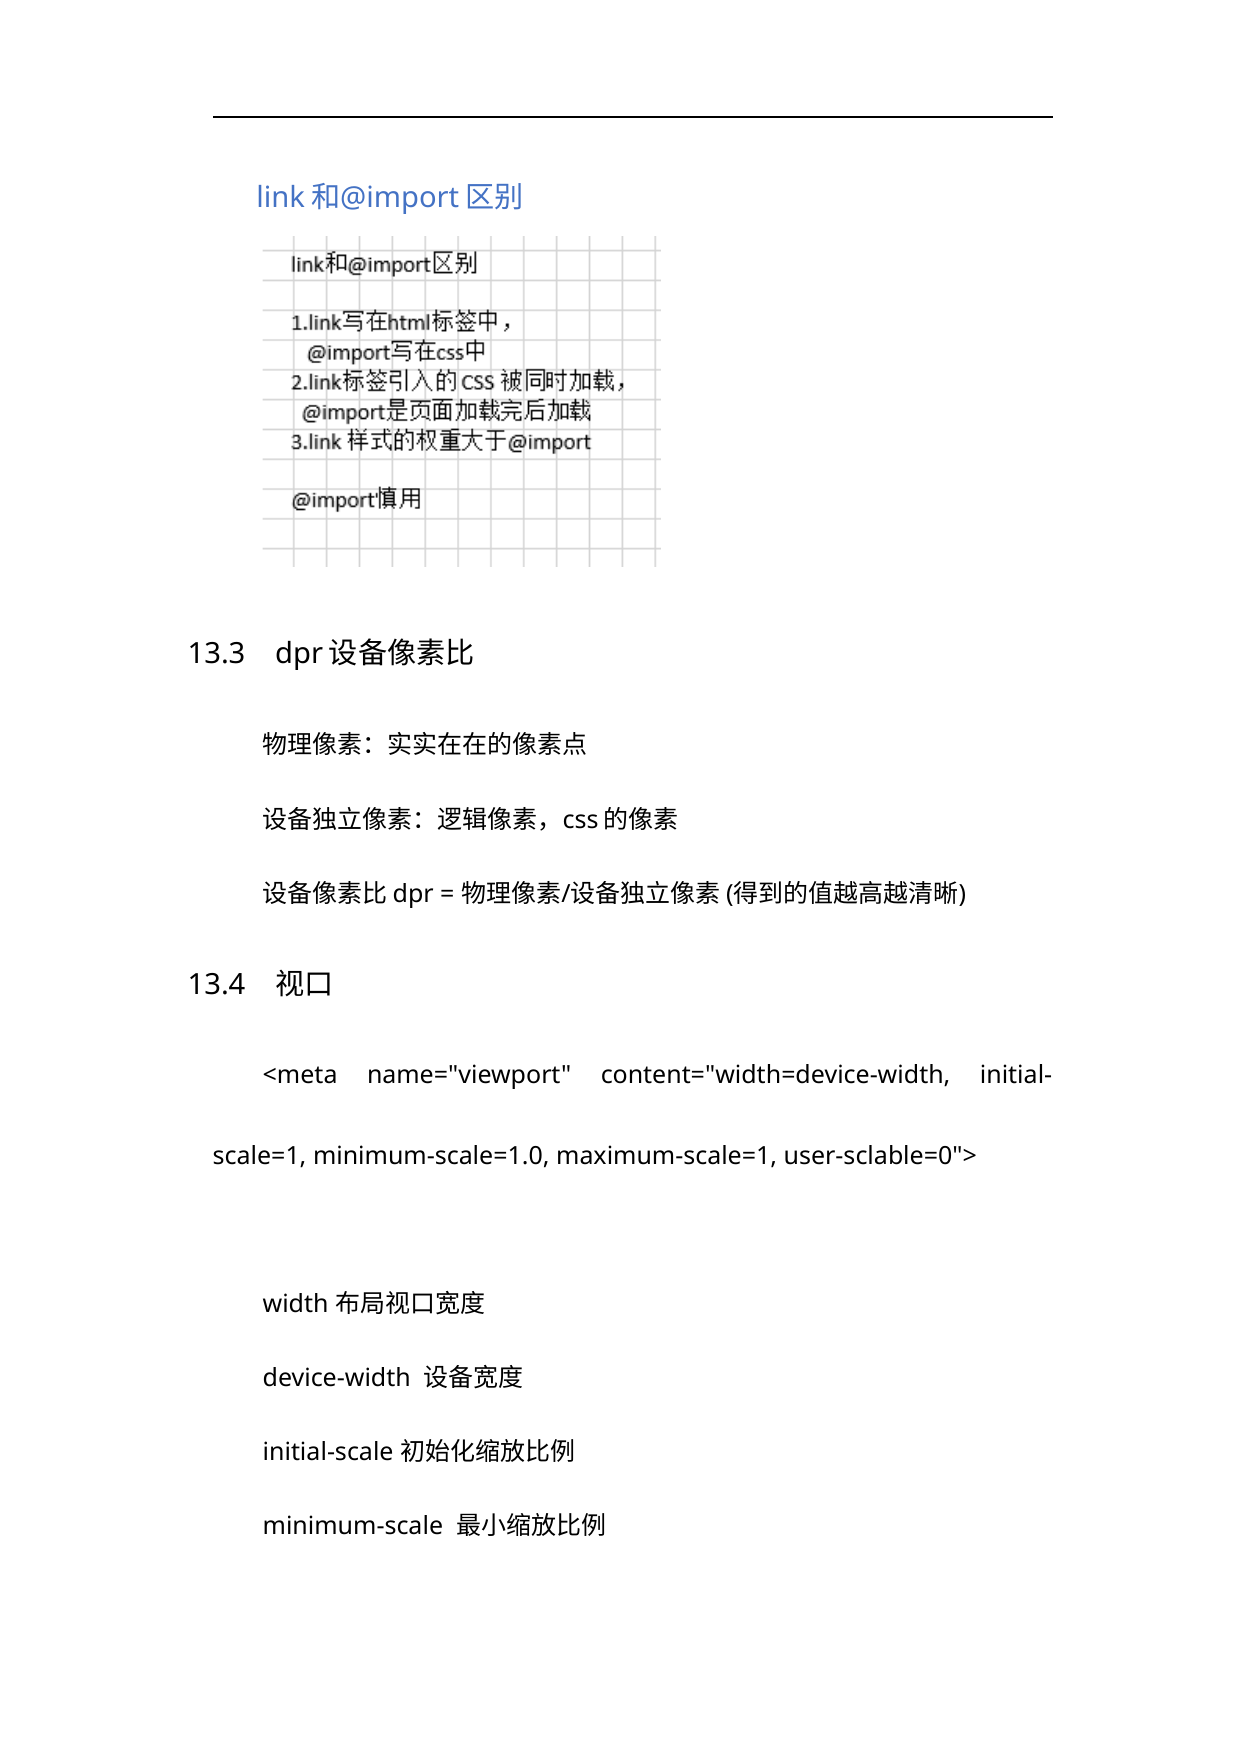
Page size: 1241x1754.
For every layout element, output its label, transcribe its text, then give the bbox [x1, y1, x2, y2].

text initial-scale 初始化缩放比例 [212, 1417, 1053, 1482]
picture [262, 236, 661, 567]
text 设备独立像素：逻辑像素，css的像素 [212, 785, 1053, 850]
subtitle link和@import区别 [212, 162, 1053, 227]
subtitle 视口 [187, 949, 1053, 1014]
text <meta name="viewport" content="width=device-width, initial-scale=1, minimum-scale=1.0, maximum-scale=1, user-sclable=0"> [212, 1041, 1053, 1187]
text minimum-scale 最小缩放比例 [212, 1491, 1053, 1556]
text width 布局视口宽度 [212, 1269, 1053, 1334]
text 设备像素比dpr = 物理像素/设备独立像素 (得到的值越高越清晰) [212, 859, 1053, 924]
text device-width 设备宽度 [212, 1343, 1053, 1408]
subtitle dpr设备像素比 [187, 619, 1053, 684]
text 物理像素：实实在在的像素点 [212, 711, 1053, 776]
